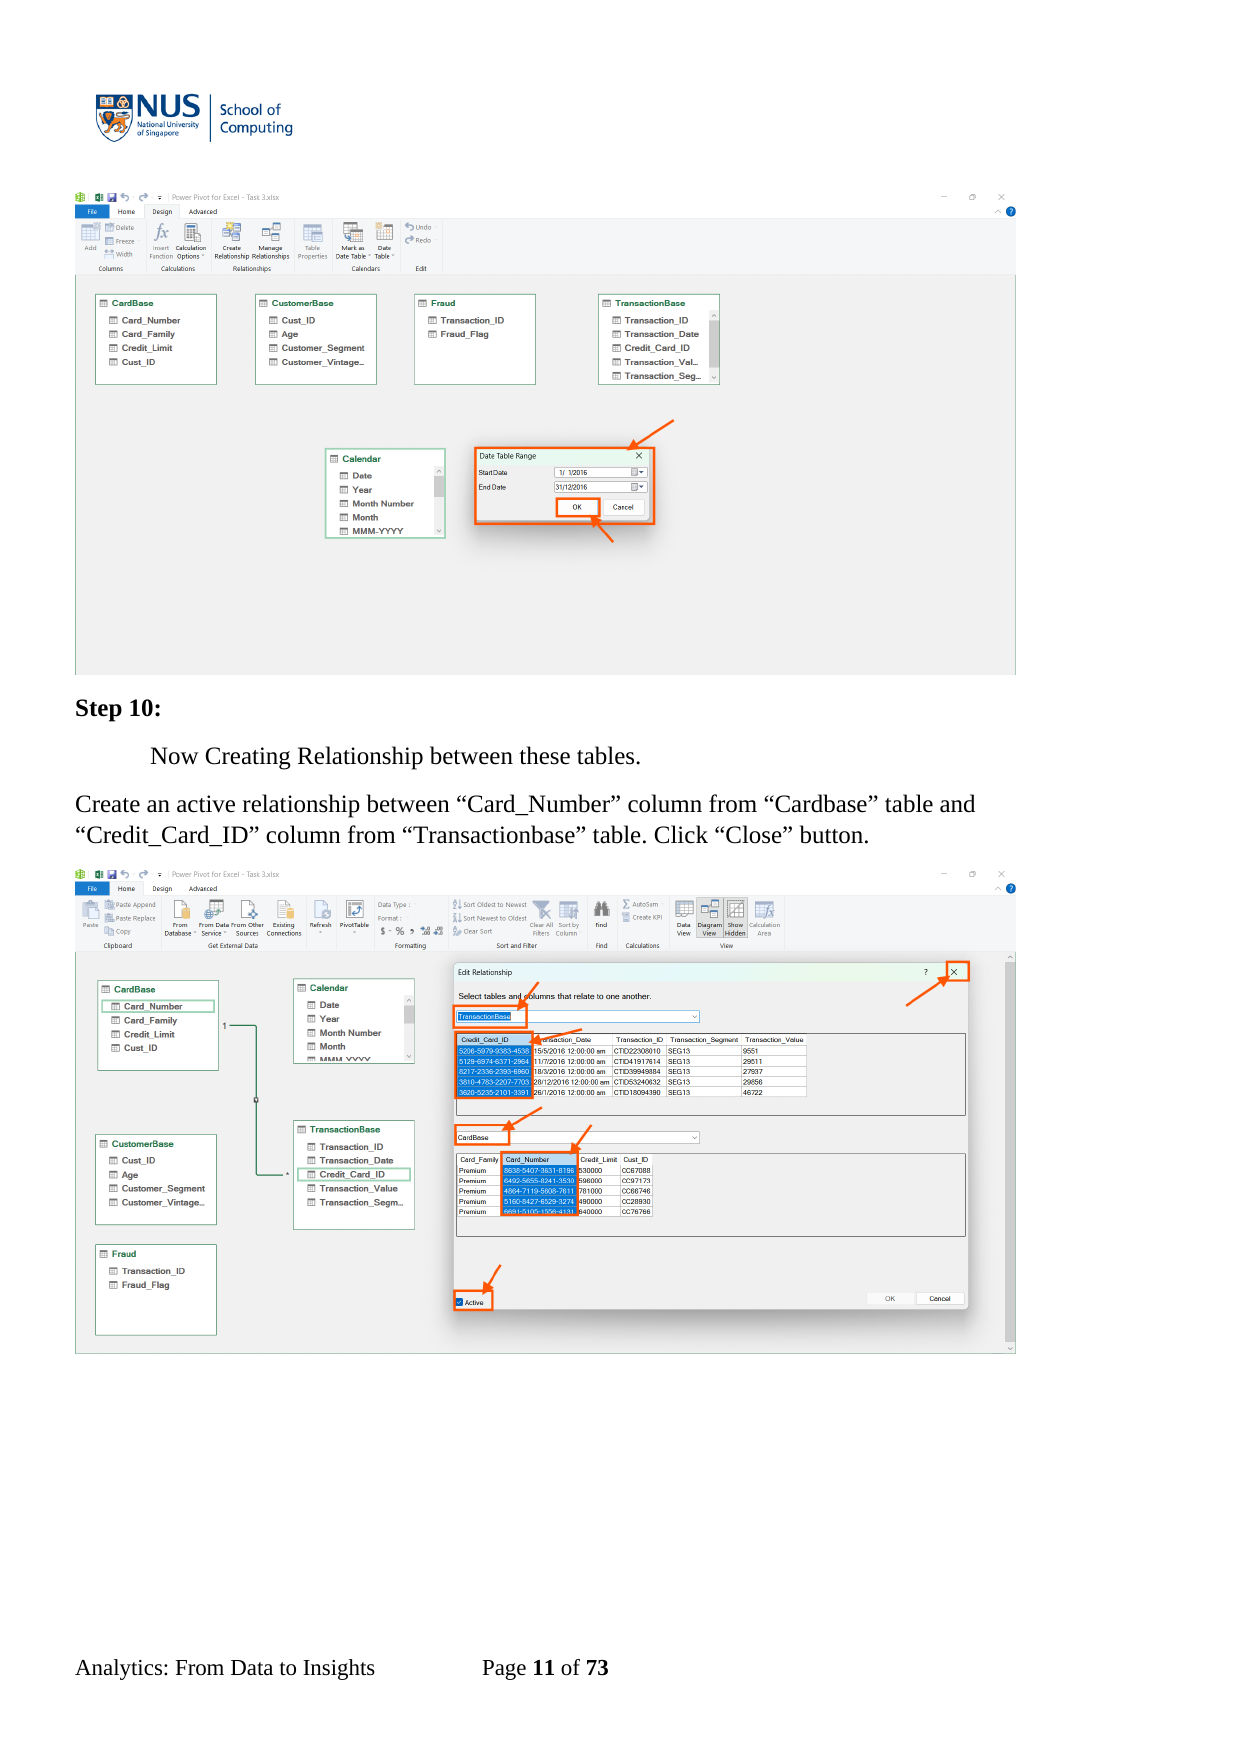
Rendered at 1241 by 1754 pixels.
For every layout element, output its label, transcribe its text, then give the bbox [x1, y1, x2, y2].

text Step 10: [75, 693, 1165, 722]
text Now Creating Relationship between these tables. [75, 741, 1165, 770]
picture [75, 867, 1016, 1354]
picture [75, 190, 1016, 675]
picture [75, 73, 313, 163]
text Create an active relationship between “Card_Number” column from “Cardbase” table and “Credit_Card_ID” column from “Transactionbase” table. Click “Close” button. [75, 789, 1165, 848]
